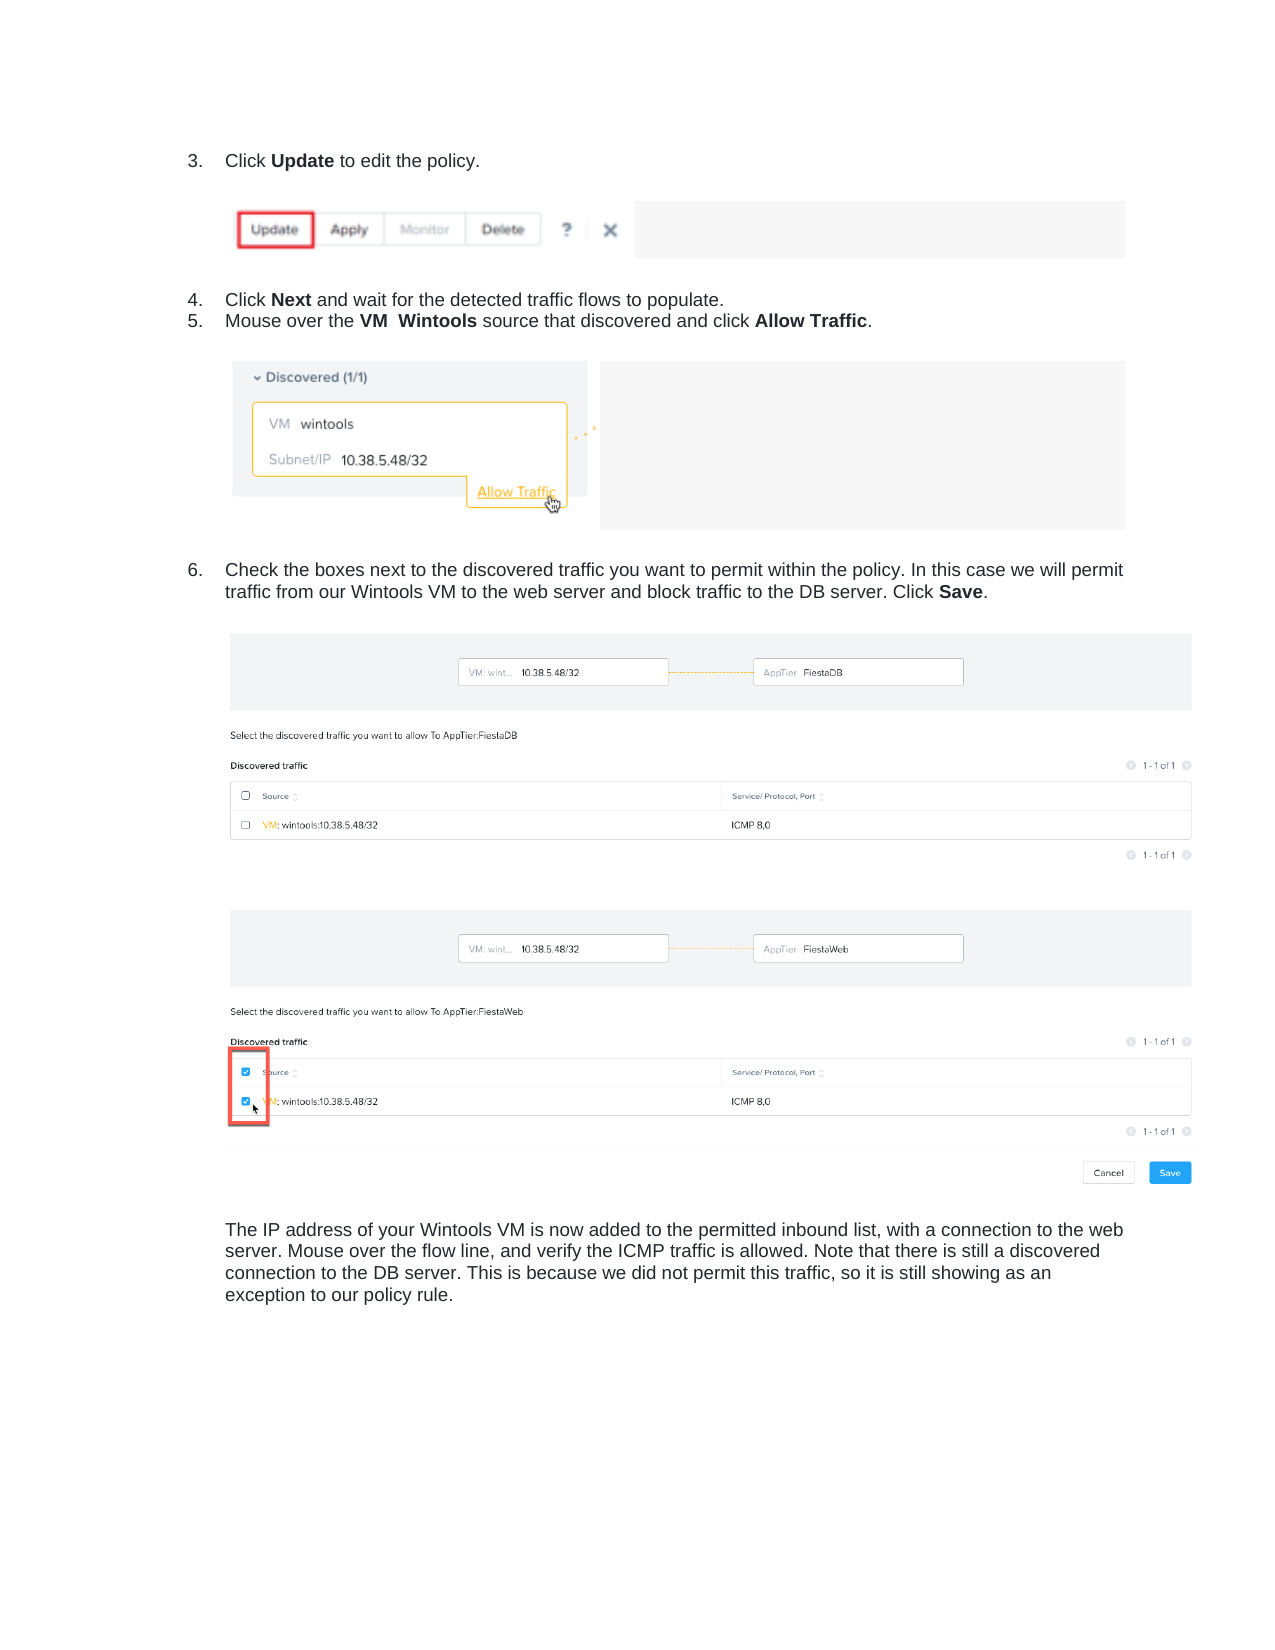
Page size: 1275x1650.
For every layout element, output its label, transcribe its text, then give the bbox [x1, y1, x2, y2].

picture [225, 200, 636, 260]
list Mouse over the VM Wintools source that discovered and click Allow Traffic. [187, 310, 1125, 332]
picture [225, 631, 1200, 1190]
picture [225, 361, 600, 530]
list Check the boxes next to the discovered traffic you want to permit within the policy. In this case we will permit traffic from our Wintools VM to the web server and block traffic to the DB server. Click Save. [187, 559, 1125, 602]
text The IP address of your Wintools VM is now added to the permitted inbound list, with a connection to the web server. Mouse over the flow line, and verify the ICMP traffic is allowed. Note that there is still a discovered connection to the DB server. This is because we did not permit this traffic, so it is still showing as an exception to our policy rule. [225, 1219, 1125, 1305]
list Click Next and wait for the detected traffic flows to populate. [187, 289, 1125, 310]
list Click Update to edit the policy. [187, 150, 1125, 172]
